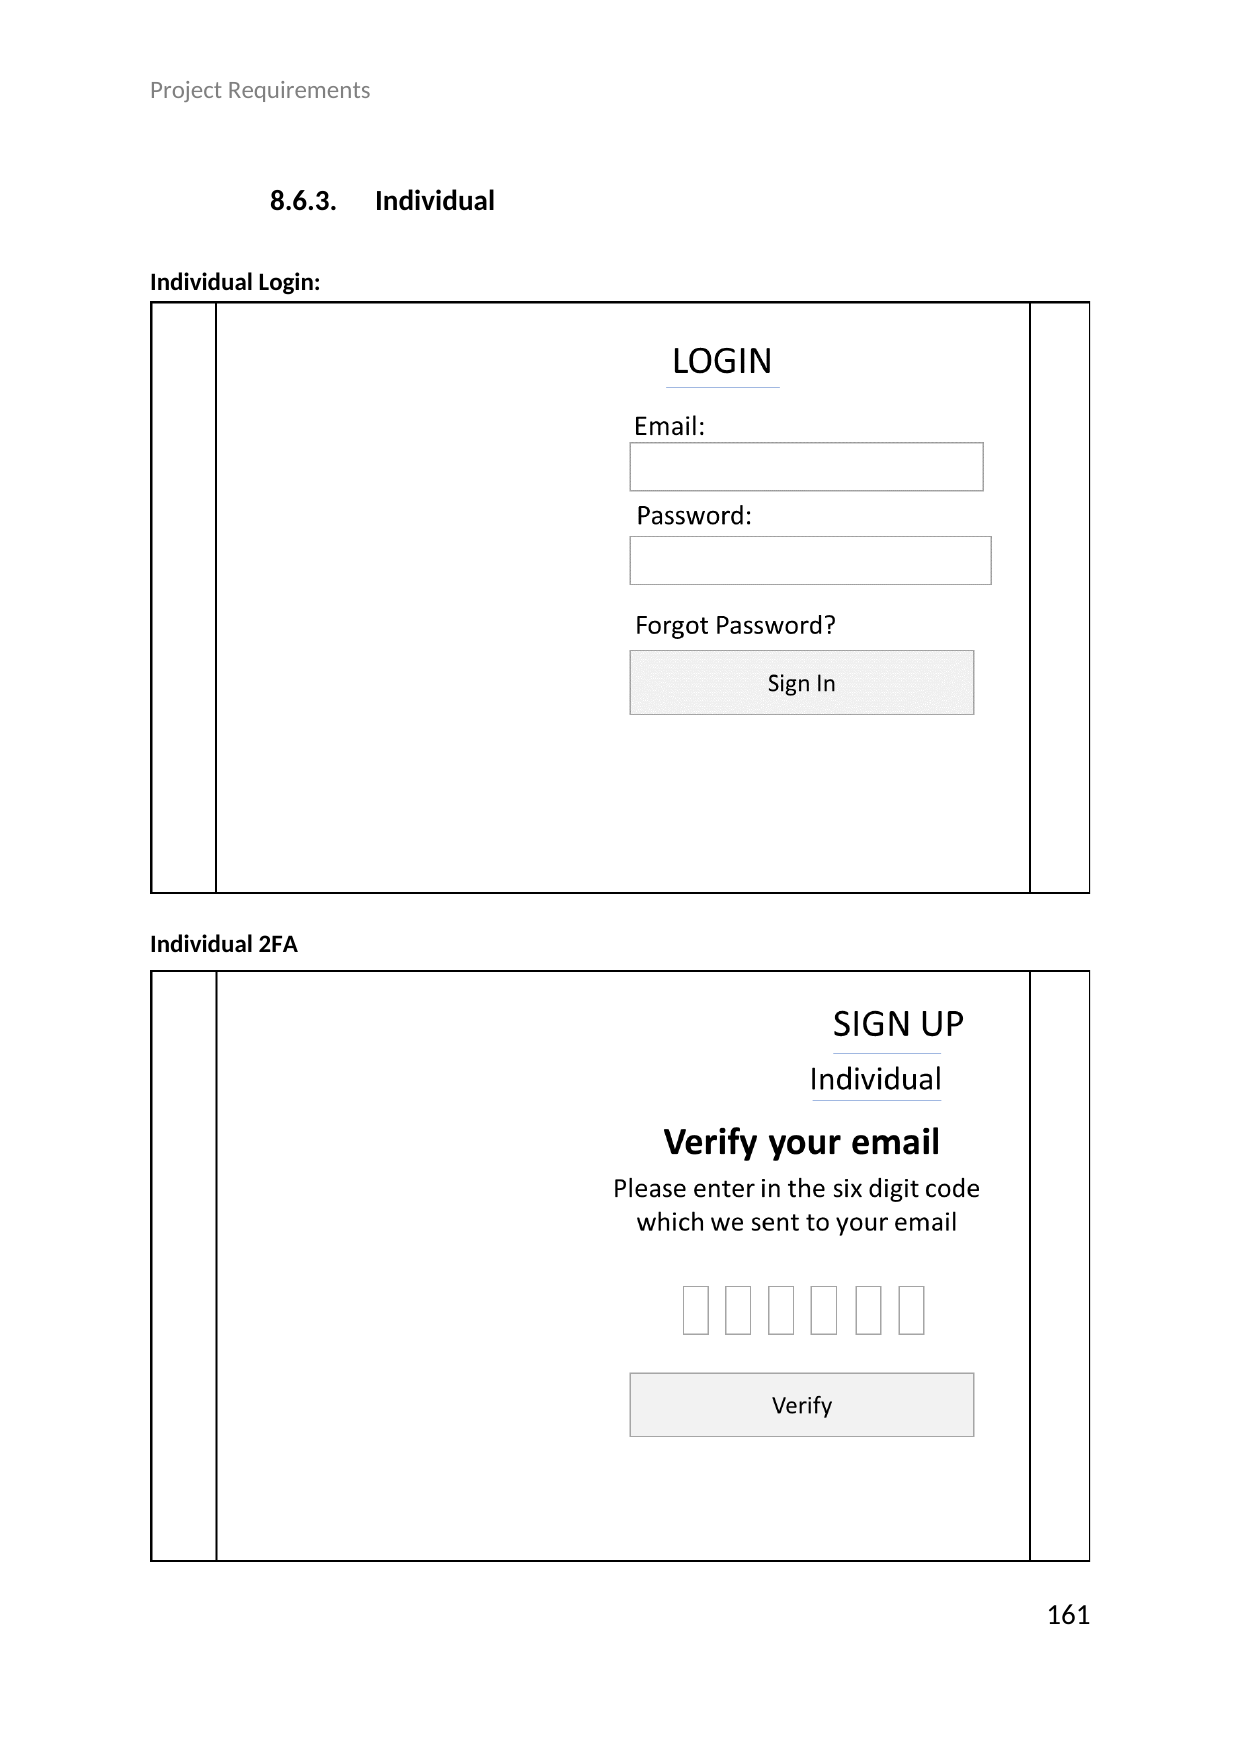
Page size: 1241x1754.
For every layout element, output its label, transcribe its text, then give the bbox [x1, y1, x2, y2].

subtitle Individual [337, 187, 1090, 216]
text Individual Login: [150, 266, 1090, 301]
picture [150, 963, 1091, 1562]
text Individual 2FA [150, 929, 1090, 959]
picture [150, 301, 1091, 894]
